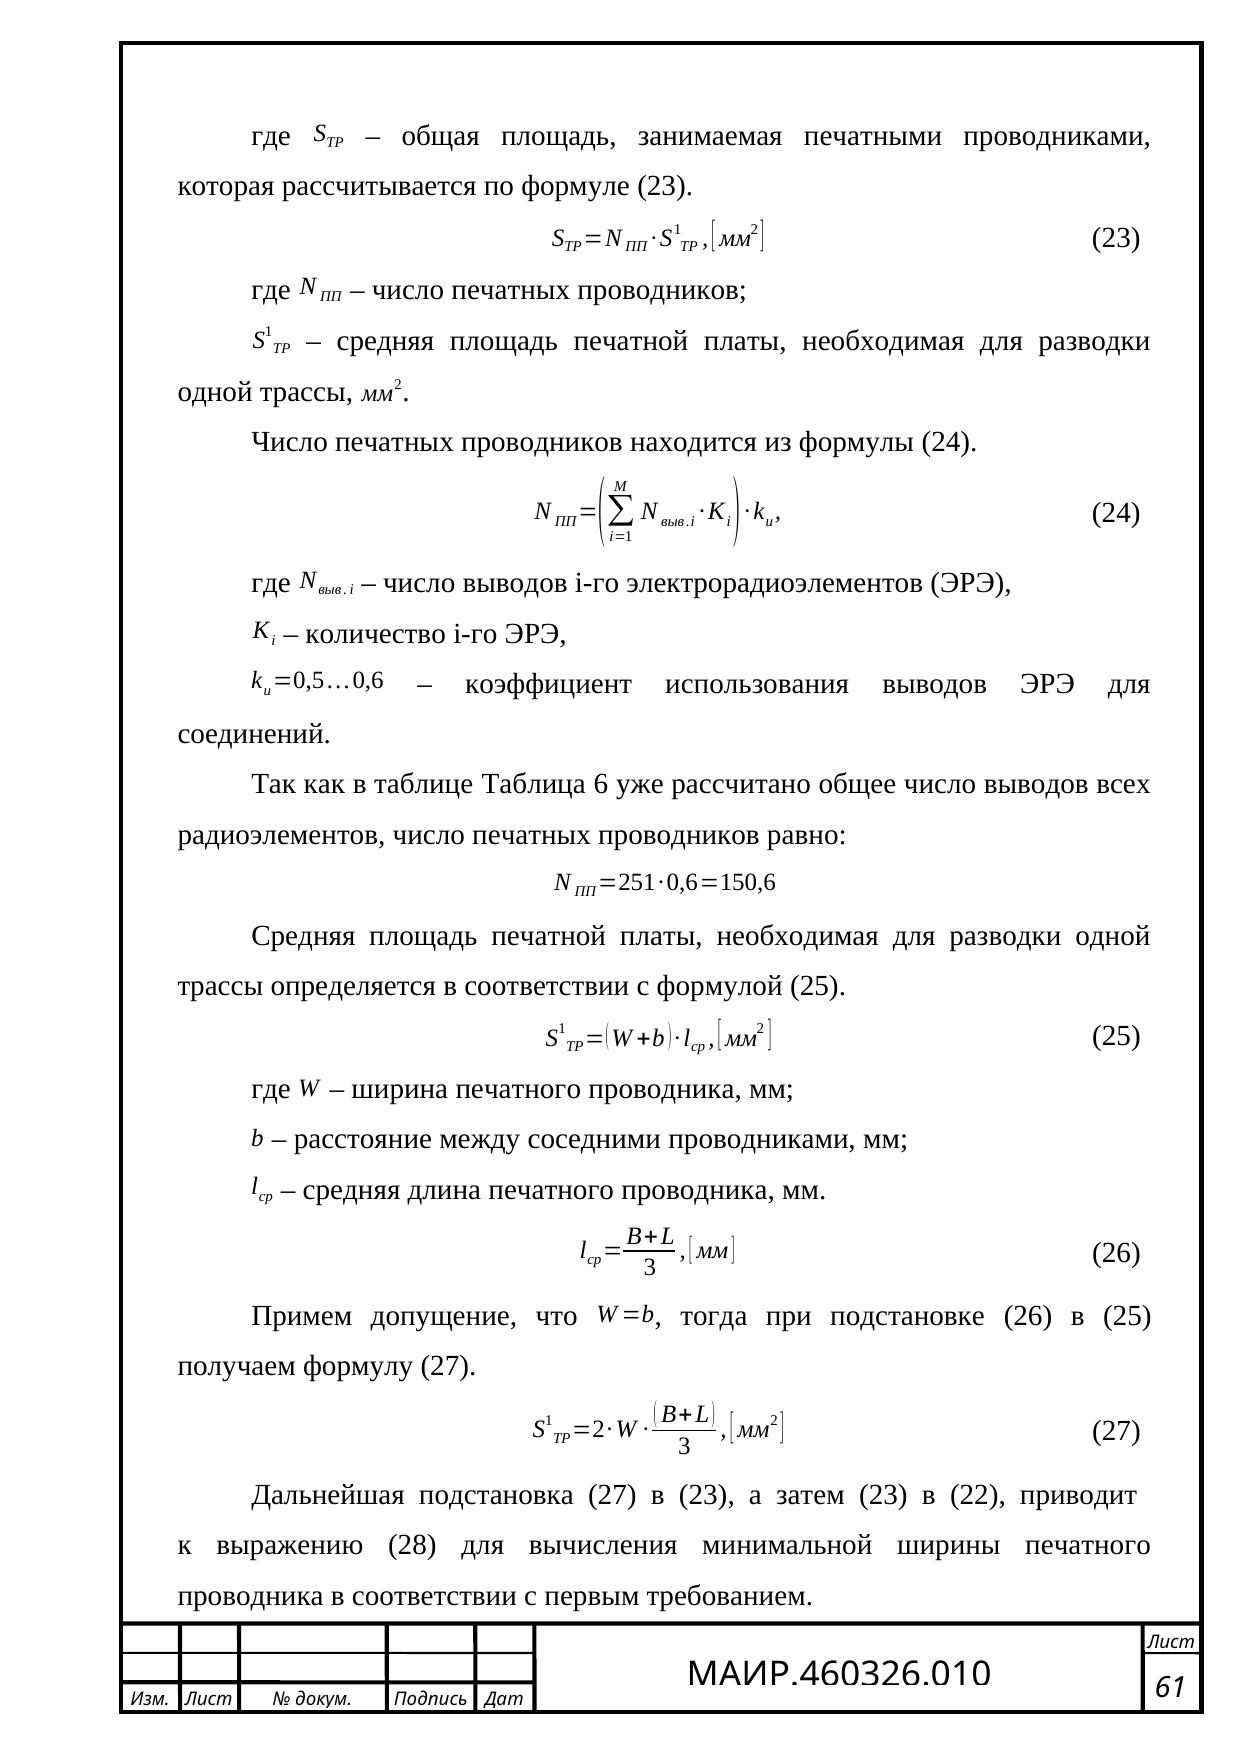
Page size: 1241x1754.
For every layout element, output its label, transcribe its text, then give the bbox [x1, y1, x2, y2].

table_header (27) [1080, 1399, 1152, 1477]
text Так как в таблице 6 уже рассчитано общее число выводов всех радиоэлементов, число печатных проводников равно: [177, 767, 1152, 851]
table_header [177, 1222, 1080, 1298]
text Дальнейшая подстановка (27) в (23), а затем (23) в (22), приводит к выражению (28) для вычисления минимальной ширины печатного проводника в соответствии с первым требованием. [177, 1477, 1152, 1611]
text – расстояние между соседними проводниками, мм; [177, 1122, 1152, 1155]
table_header [177, 1399, 1080, 1477]
table_header [177, 475, 1080, 565]
table_header (24) [1080, 475, 1152, 565]
text Примем допущение, что , тогда при подстановке (26) в (25) получаем формулу (27). [177, 1298, 1152, 1382]
table_header [177, 1018, 1080, 1071]
table_header (26) [1080, 1222, 1152, 1298]
text где – ширина печатного проводника, мм; [177, 1071, 1152, 1105]
table_header [177, 219, 1080, 272]
table_header (25) [1080, 1018, 1152, 1071]
text – средняя площадь печатной платы, необходимая для разводки одной трассы, . [177, 322, 1152, 407]
text где – общая площадь, занимаемая печатными проводниками, которая рассчитывается по формуле (23). [177, 118, 1152, 202]
text – количество i-го ЭРЭ, [177, 616, 1152, 649]
text где – число выводов i-го электрорадиоэлементов (ЭРЭ), [177, 565, 1152, 599]
text – коэффициент использования выводов ЭРЭ для соединений. [177, 666, 1152, 750]
table_header (23) [1080, 219, 1152, 272]
text где – число печатных проводников; [177, 272, 1152, 305]
text Средняя площадь печатной платы, необходимая для разводки одной трассы определяется в соответствии с формулой (25). [177, 918, 1152, 1001]
text Число печатных проводников находится из формулы (24). [177, 424, 1152, 458]
text – средняя длина печатного проводника, мм. [177, 1172, 1152, 1206]
